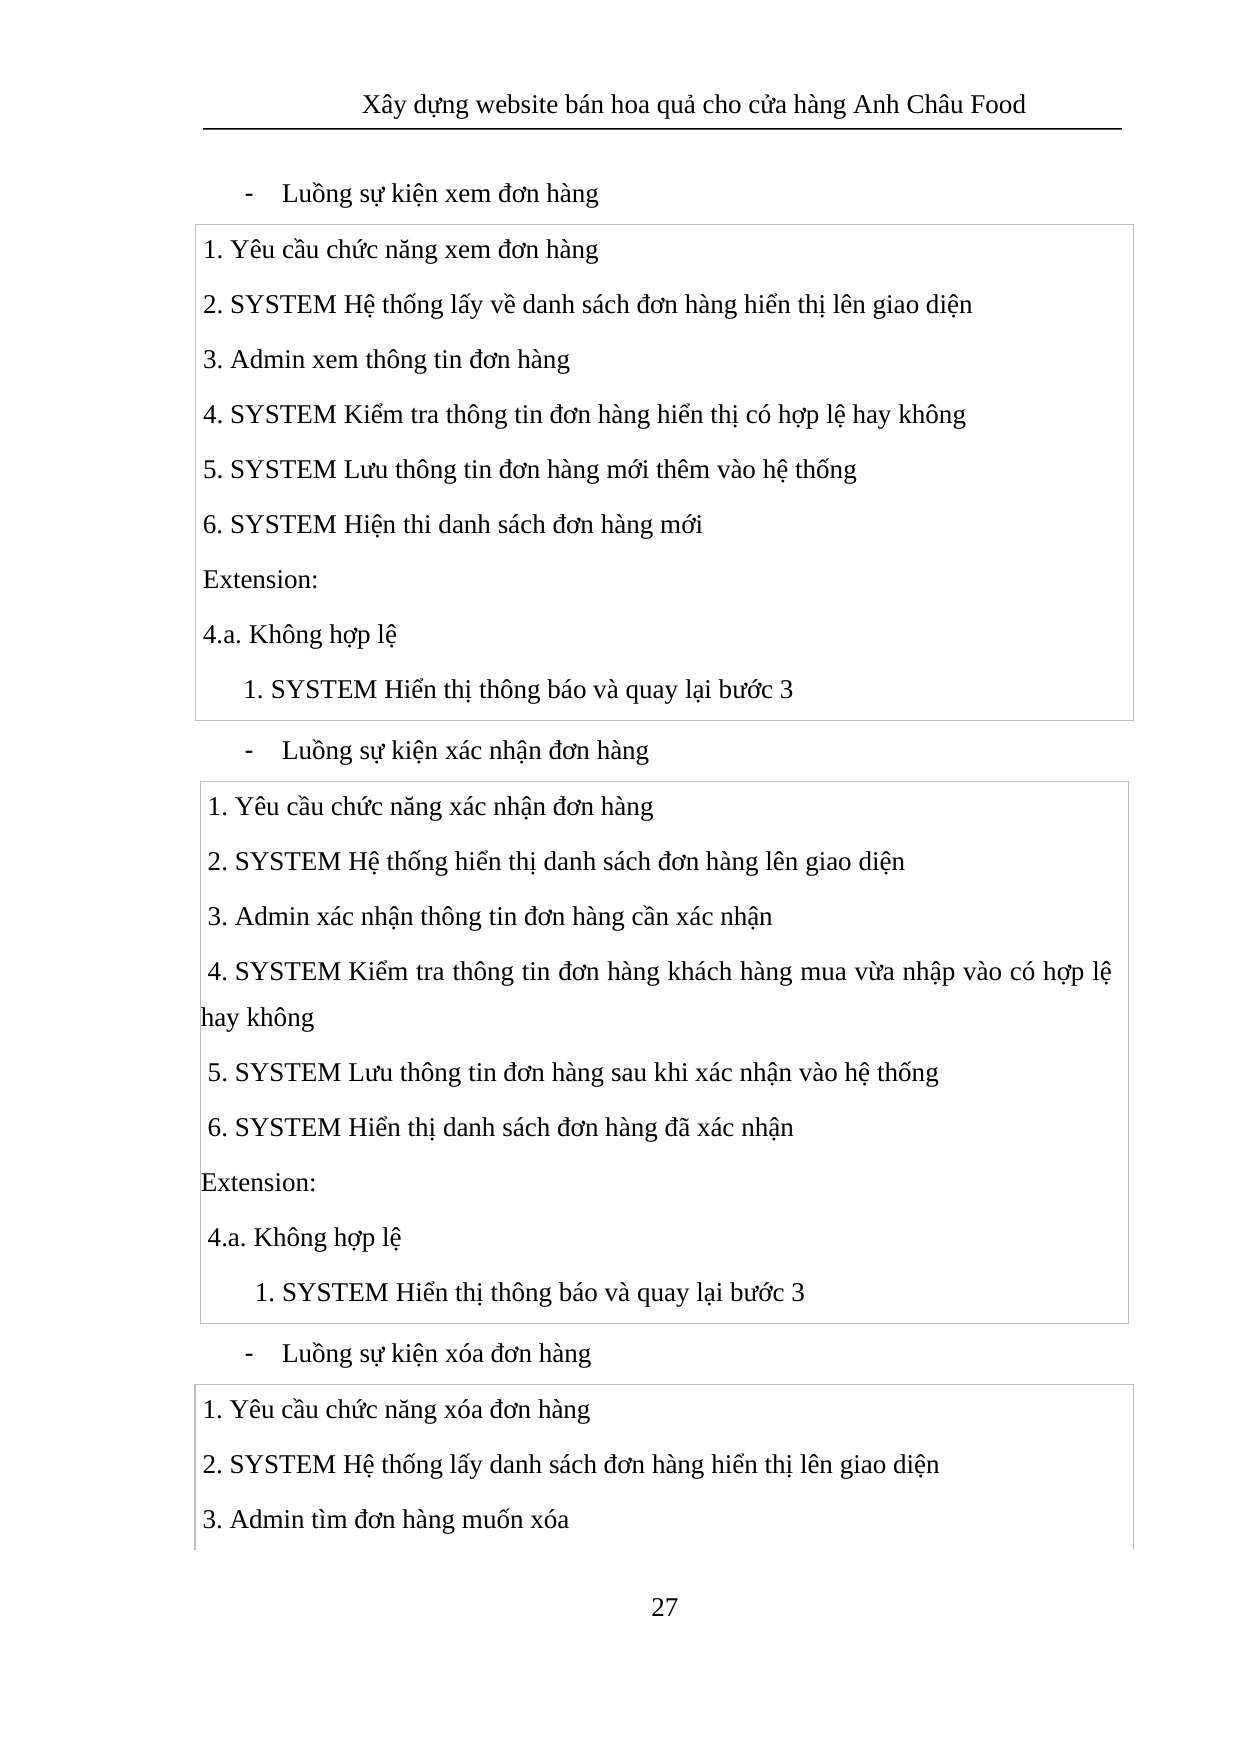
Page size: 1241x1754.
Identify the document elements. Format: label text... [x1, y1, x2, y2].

table_cell 4. SYSTEM Kiểm tra thông tin đơn hàng hiển thị có hợp lệ hay không [196, 390, 1133, 445]
table_cell 2. SYSTEM Hệ thống hiển thị danh sách đơn hàng lên giao diện [201, 837, 1128, 892]
table_header 1. Yêu cầu chức năng xem đơn hàng [196, 225, 1133, 280]
table_cell 2. SYSTEM Hệ thống lấy danh sách đơn hàng hiển thị lên giao diện [196, 1440, 1133, 1495]
table_cell 1. SYSTEM Hiển thị thông báo và quay lại bước 3 [196, 665, 1133, 720]
list Luồng sự kiện xóa đơn hàng [244, 1337, 1122, 1368]
table_cell 5. SYSTEM Lưu thông tin đơn hàng mới thêm vào hệ thống [196, 445, 1133, 500]
table_cell 3. Admin xem thông tin đơn hàng [196, 335, 1133, 390]
table_cell 4. SYSTEM Kiểm tra thông tin đơn hàng khách hàng mua vừa nhập vào có hợp lệ hay không [201, 947, 1128, 1048]
table_cell 4.a. Không hợp lệ [201, 1213, 1128, 1268]
table_cell 6. SYSTEM Hiển thị danh sách đơn hàng đã xác nhận [201, 1103, 1128, 1158]
list Luồng sự kiện xem đơn hàng [244, 177, 1122, 208]
table_header 1. Yêu cầu chức năng xóa đơn hàng [196, 1385, 1133, 1440]
table_cell 6. SYSTEM Hiện thi danh sách đơn hàng mới [196, 500, 1133, 555]
table_cell 3. Admin tìm đơn hàng muốn xóa [196, 1495, 1133, 1550]
table_header 1. Yêu cầu chức năng xác nhận đơn hàng [201, 782, 1128, 837]
table_cell 5. SYSTEM Lưu thông tin đơn hàng sau khi xác nhận vào hệ thống [201, 1048, 1128, 1103]
table_cell Extension: [201, 1158, 1128, 1213]
table_cell 1. SYSTEM Hiển thị thông báo và quay lại bước 3 [201, 1268, 1128, 1323]
table_cell 3. Admin xác nhận thông tin đơn hàng cần xác nhận [201, 892, 1128, 947]
list Luồng sự kiện xác nhận đơn hàng [244, 734, 1122, 765]
table_cell 2. SYSTEM Hệ thống lấy về danh sách đơn hàng hiển thị lên giao diện [196, 280, 1133, 335]
table_cell Extension: [196, 555, 1133, 610]
table_cell 4.a. Không hợp lệ [196, 610, 1133, 665]
